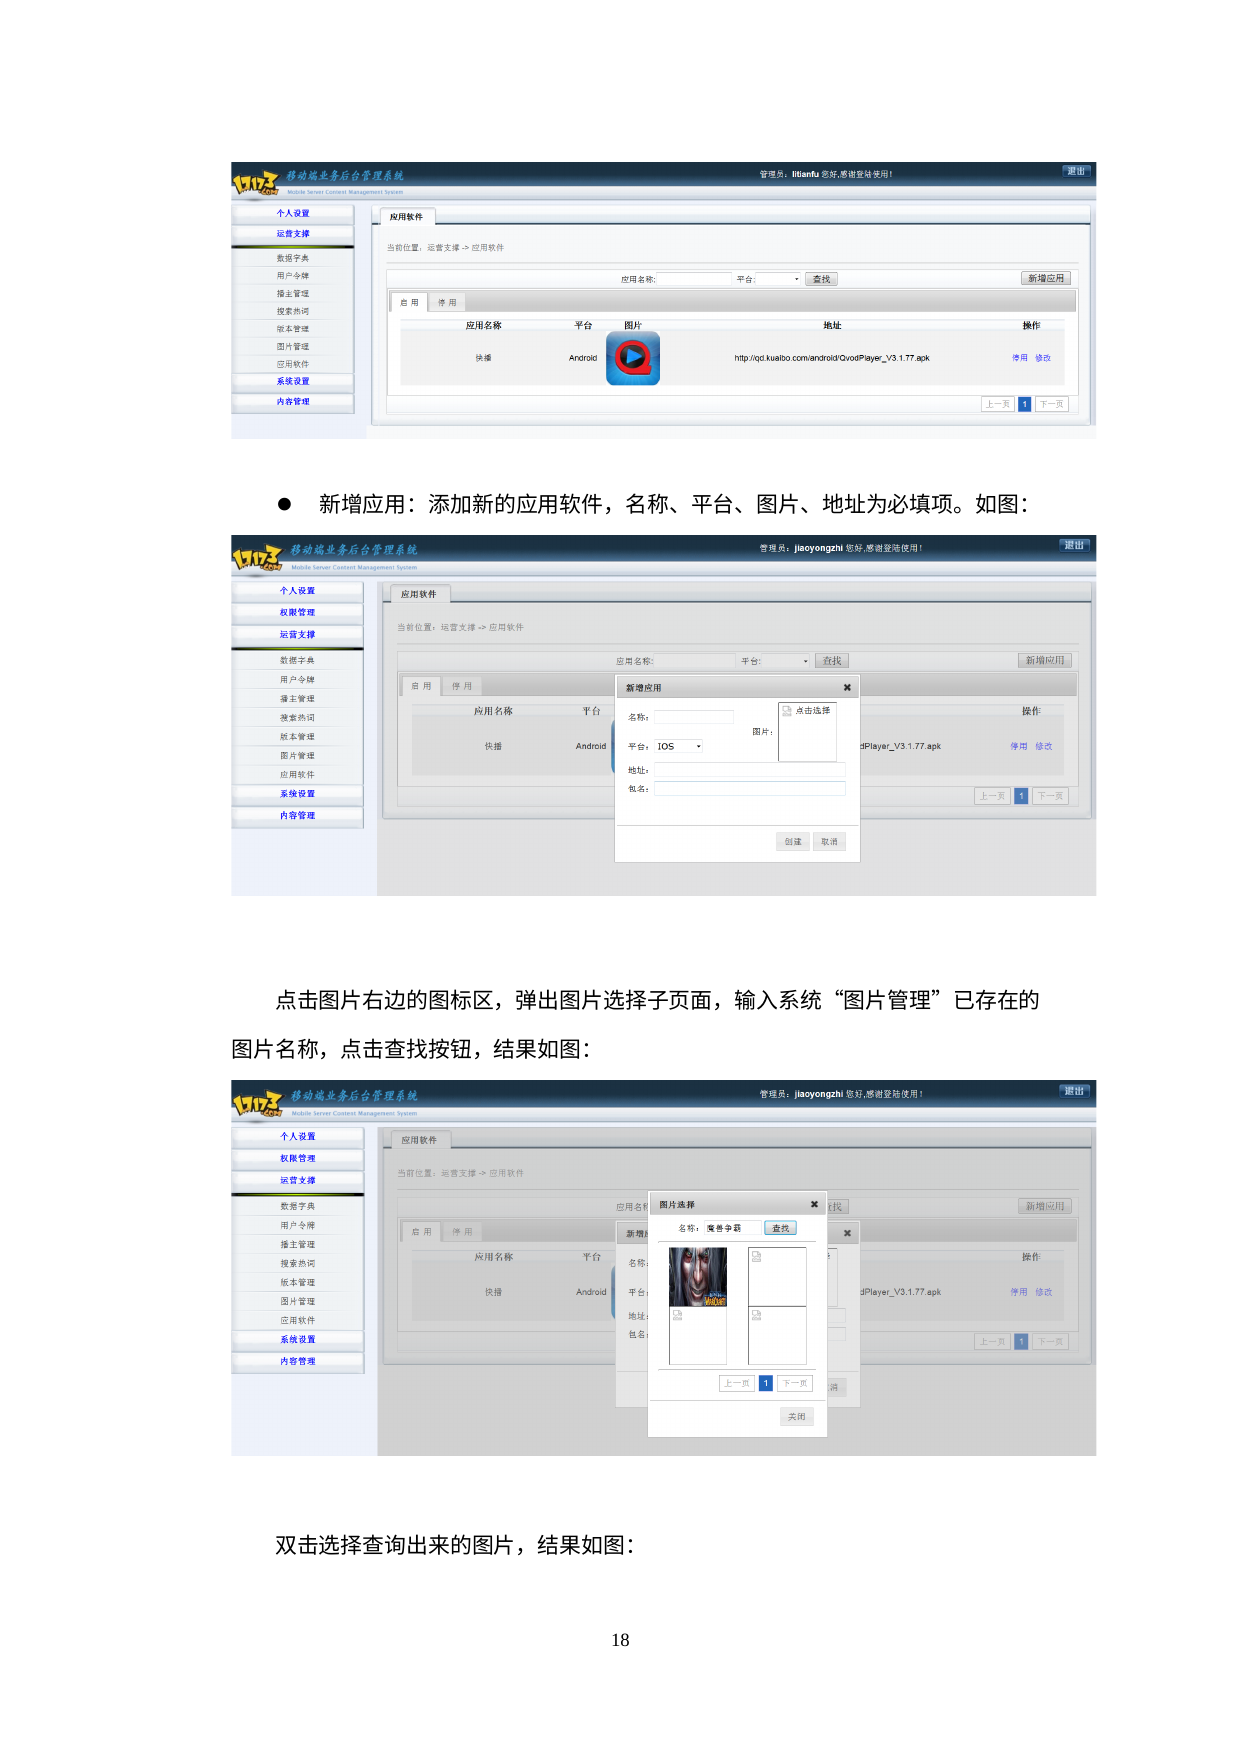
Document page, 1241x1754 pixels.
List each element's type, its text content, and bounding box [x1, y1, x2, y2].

text 双击选择查询出来的图片，结果如图： [187, 1528, 1053, 1560]
picture [231, 1080, 1097, 1456]
text 点击图片右边的图标区，弹出图片选择子页面，输入系统“图片管理”已存在的图片名称，点击查找按钮，结果如图： [231, 983, 1053, 1064]
list 新增应用：添加新的应用软件，名称、平台、图片、地址为必填项。如图： [276, 487, 1053, 519]
picture [231, 162, 1097, 439]
picture [231, 535, 1097, 896]
